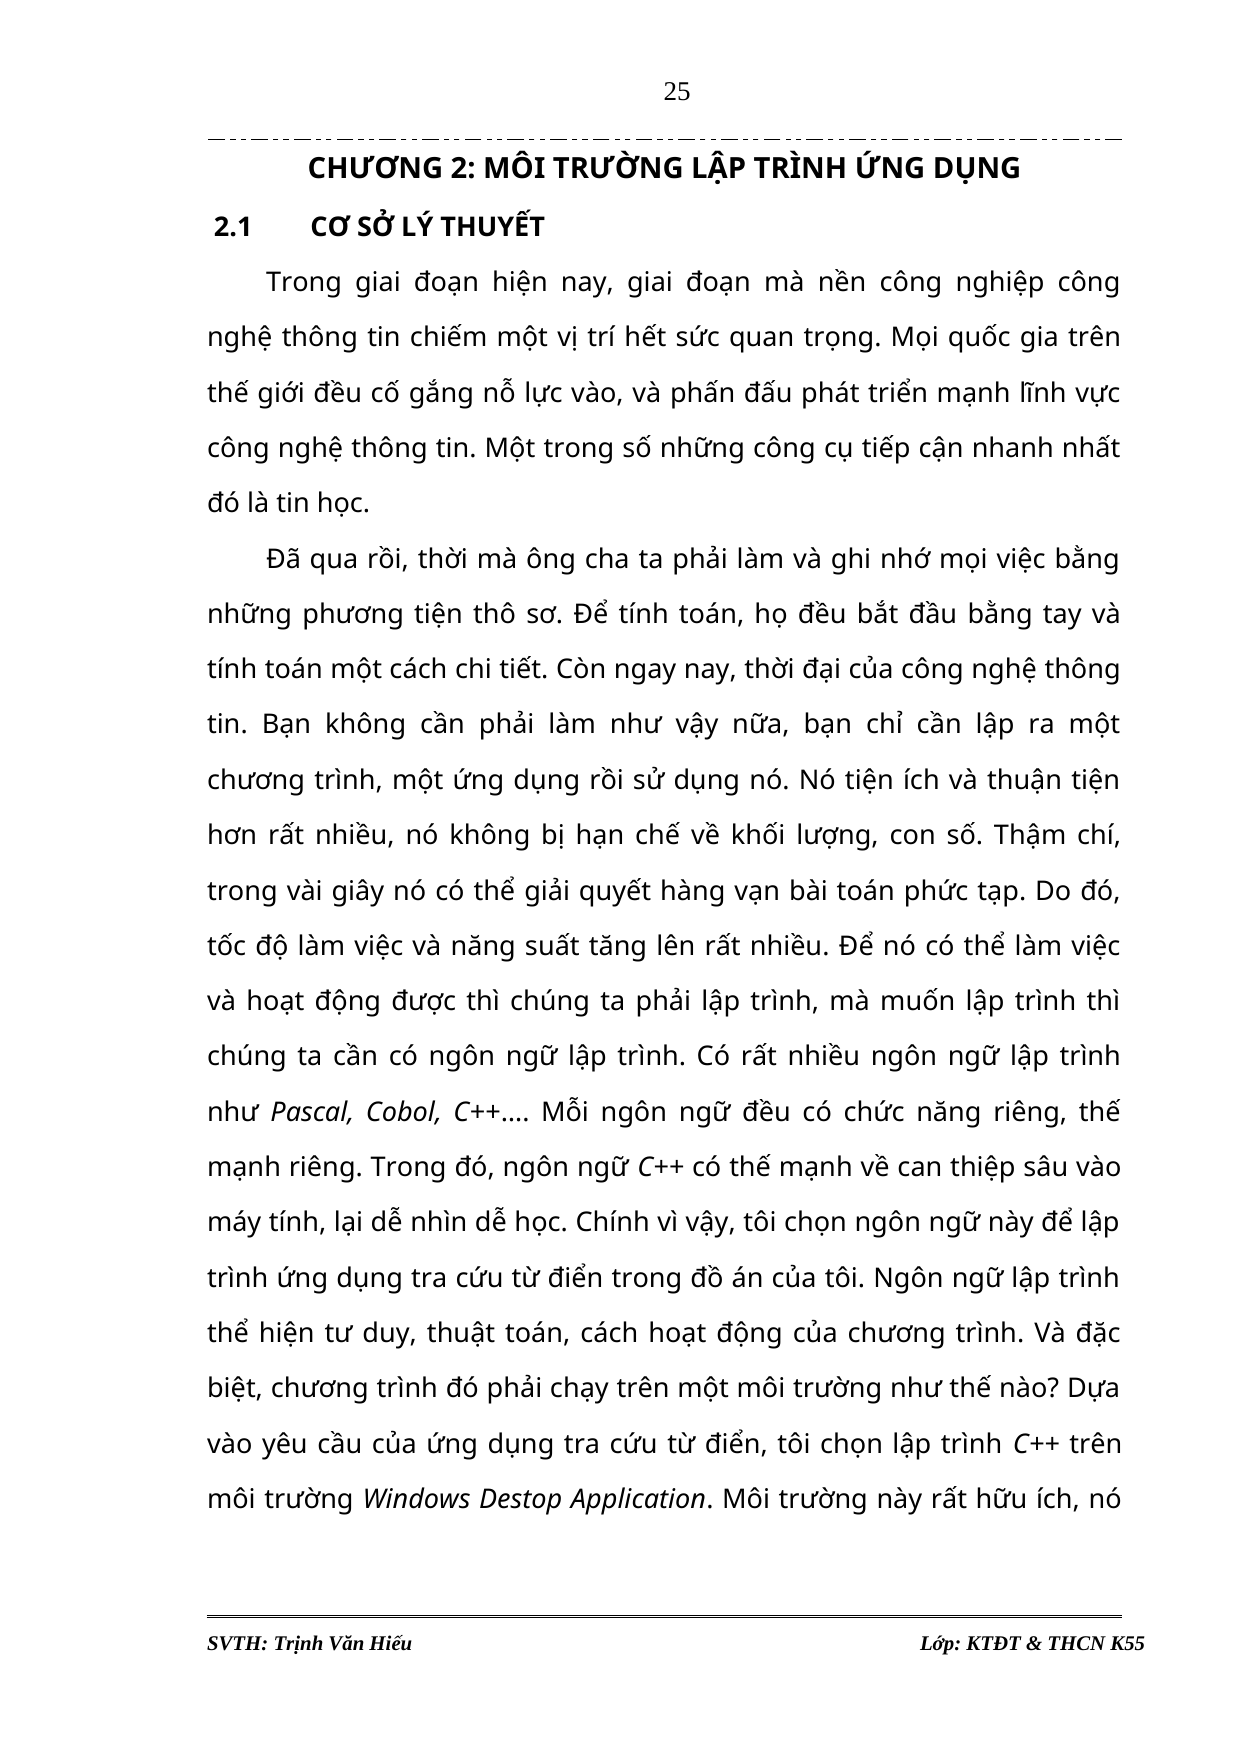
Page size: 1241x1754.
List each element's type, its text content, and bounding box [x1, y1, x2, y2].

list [207, 539, 1122, 1516]
list CƠ SỞ LÝ THUYẾT [214, 207, 1122, 244]
subtitle CHƯƠNG 2: MÔI TRƯỜNG LẬP TRÌNH ỨNG DỤNG [207, 148, 1122, 187]
list Trong giai đoạn hiện nay, giai đoạn mà nền công nghiệp công nghệ thông tin chiếm một vị trí hết sức quan trọng. Mọi quốc gia trên thế giới đều cố gắng nỗ lực vào, và phấn đấu phát triển mạnh lĩnh vực công nghệ thông tin. Một trong số những công cụ tiếp cận nhanh nhất đó là tin học. [207, 262, 1122, 521]
